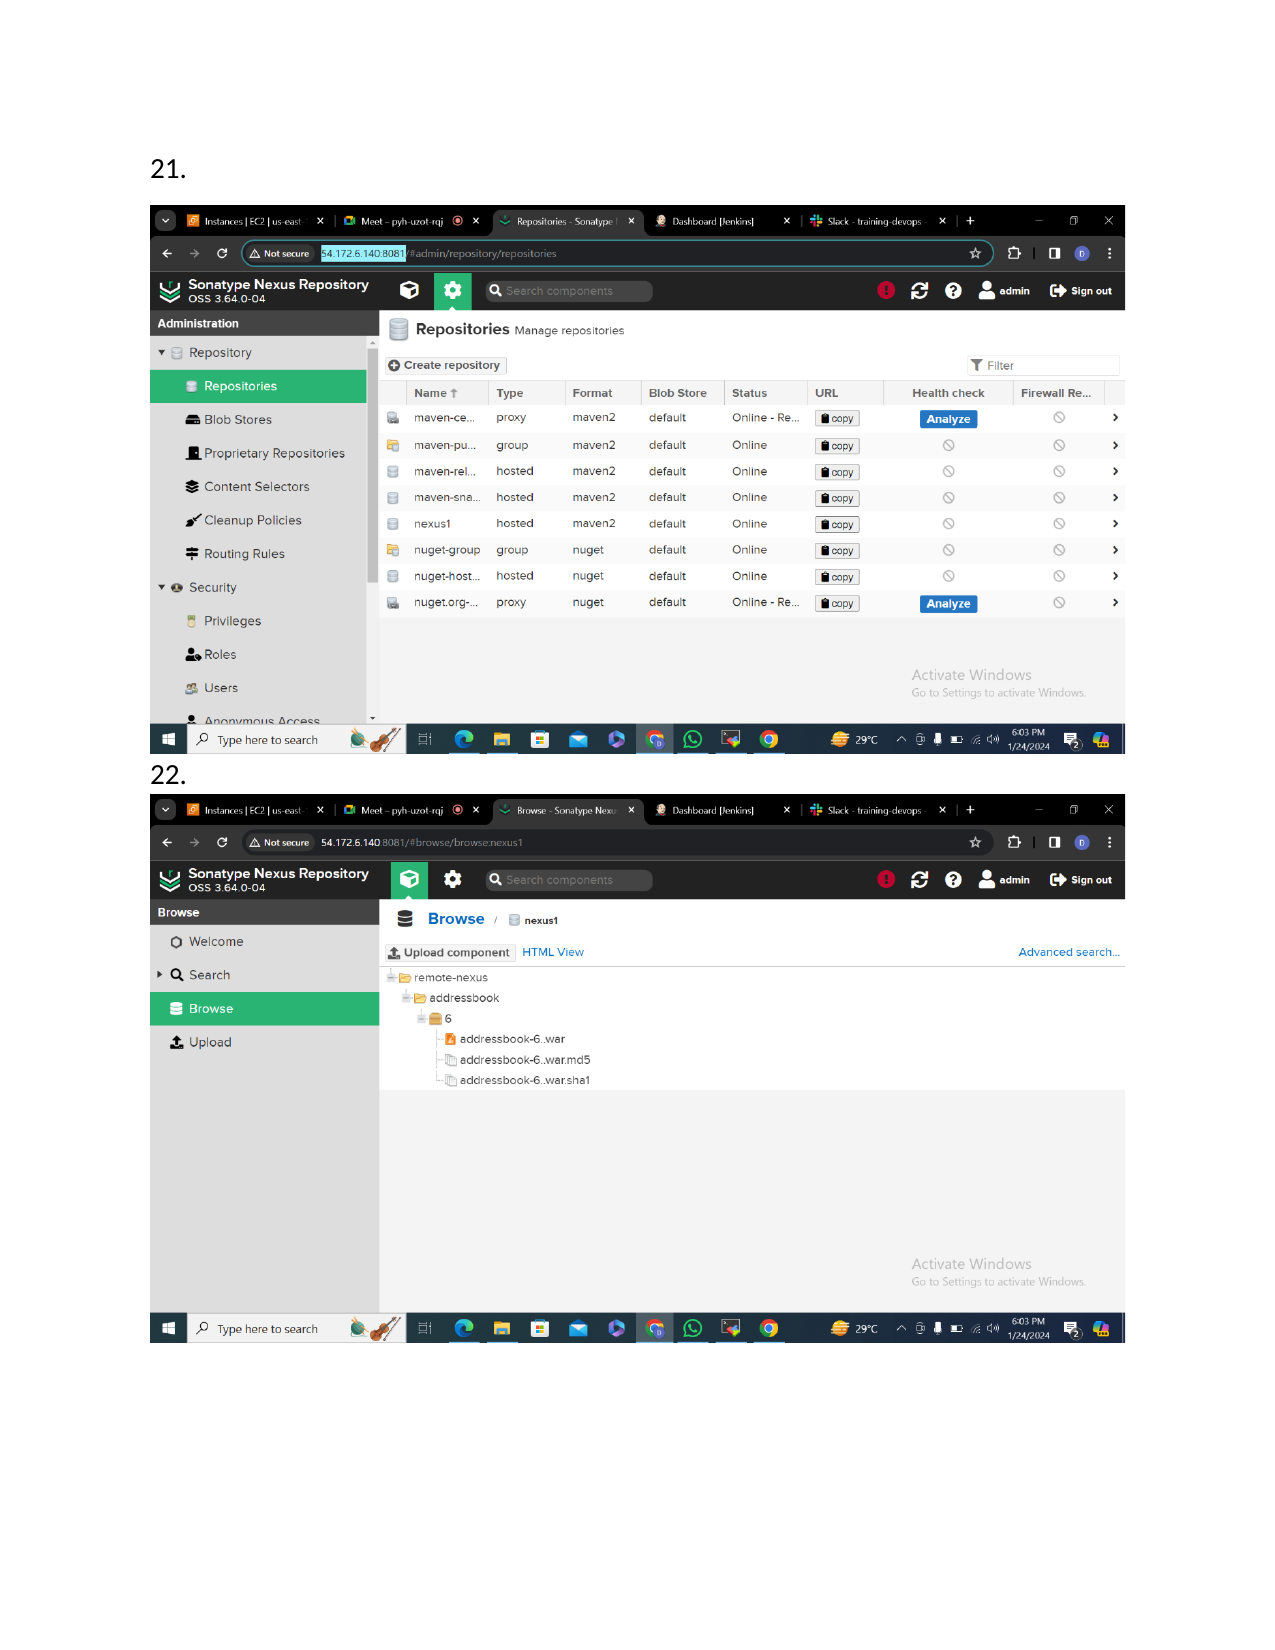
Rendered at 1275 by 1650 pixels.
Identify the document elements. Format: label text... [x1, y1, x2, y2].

picture [150, 794, 1125, 1343]
text 22. [150, 754, 1125, 794]
picture [150, 205, 1125, 754]
text 21. [150, 150, 1125, 186]
